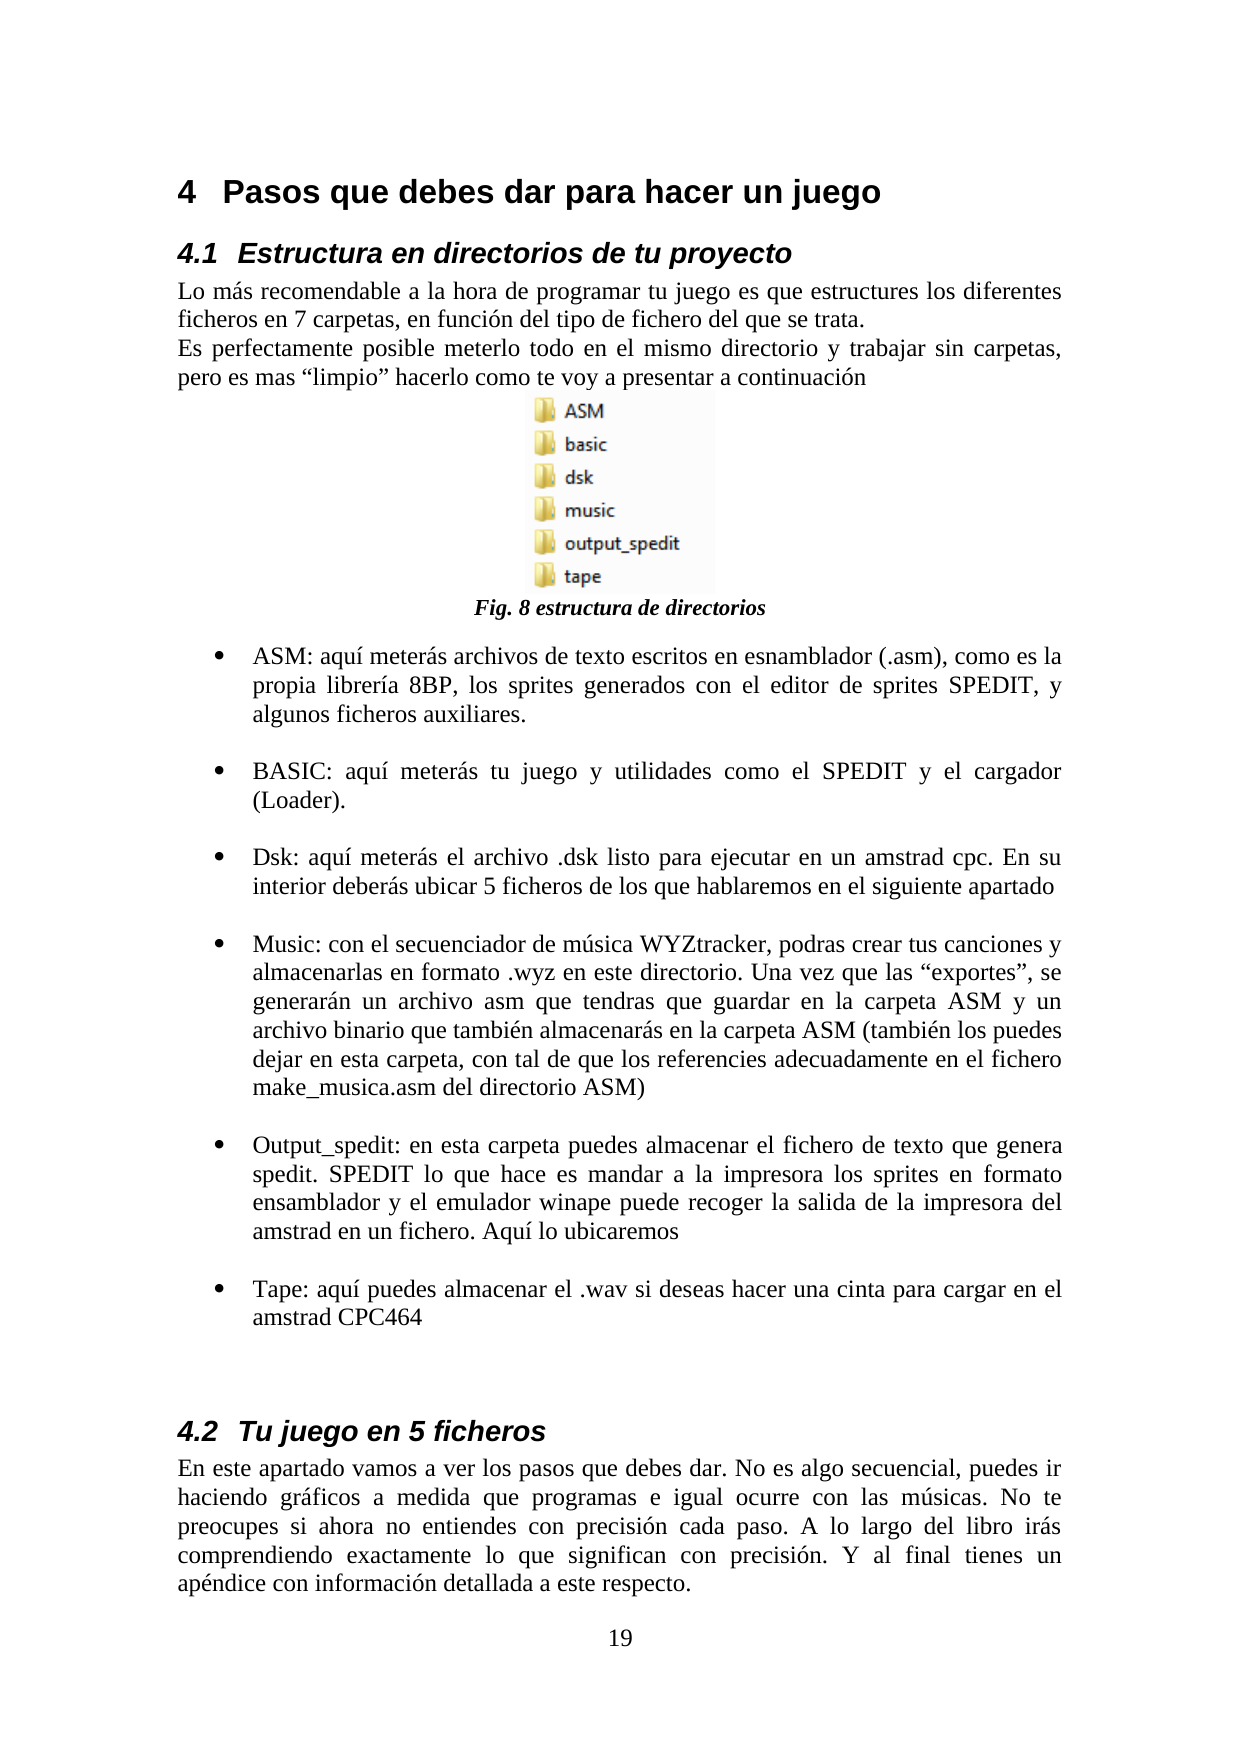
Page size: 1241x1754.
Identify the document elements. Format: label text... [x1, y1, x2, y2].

text Es perfectamente posible meterlo todo en el mismo directorio y trabajar sin carpetas, pero es mas “limpio” hacerlo como te voy a presentar a continuación [177, 333, 1063, 391]
list Music: con el secuenciador de música WYZtracker, podras crear tus canciones y almacenarlas en formato .wyz en este directorio. Una vez que las “exportes”, se generarán un archivo asm que tendras que guardar en la carpeta ASM y un archivo binario que también almacenarás en la carpeta ASM (también los puedes dejar en esta carpeta, con tal de que los referencies adecuadamente en el fichero make_musica.asm del directorio ASM) [215, 929, 1063, 1101]
subtitle Estructura en directorios de tu proyecto [177, 236, 1063, 269]
text Lo más recomendable a la hora de programar tu juego es que estructures los diferentes ficheros en 7 carpetas, en función del tipo de fichero del que se trata. [177, 276, 1063, 333]
list Tape: aquí puedes almacenar el .wav si deseas hacer una cinta para cargar en el amstrad CPC464 [215, 1274, 1063, 1331]
text En este apartado vamos a ver los pasos que debes dar. No es algo secuencial, puedes ir haciendo gráficos a medida que programas e igual ocurre con las músicas. No te preocupes si ahora no entiendes con precisión cada paso. A lo largo del libro irás comprendiendo exactamente lo que significan con precisión. Y al final tienes un apéndice con información detallada a este respecto. [177, 1453, 1063, 1597]
list ASM: aquí meterás archivos de texto escritos en esnamblador (.asm), como es la propia librería 8BP, los sprites generados con el editor de sprites SPEDIT, y algunos ficheros auxiliares. [215, 641, 1063, 727]
subtitle Tu juego en 5 ficheros [177, 1414, 1063, 1447]
list Dsk: aquí meterás el archivo .dsk listo para ejecutar en un amstrad cpc. En su interior deberás ubicar 5 ficheros de los que hablaremos en el siguiente apartado [215, 842, 1063, 900]
subtitle Pasos que debes dar para hacer un juego [177, 173, 1063, 211]
picture [524, 390, 716, 594]
list Output_spedit: en esta carpeta puedes almacenar el fichero de texto que genera spedit. SPEDIT lo que hace es mandar a la impresora los sprites en formato ensamblador y el emulador winape puede recoger la salida de la impresora del amstrad en un fichero. Aquí lo ubicaremos [215, 1130, 1063, 1245]
list BASIC: aquí meterás tu juego y utilidades como el SPEDIT y el cargador (Loader). [215, 756, 1063, 814]
